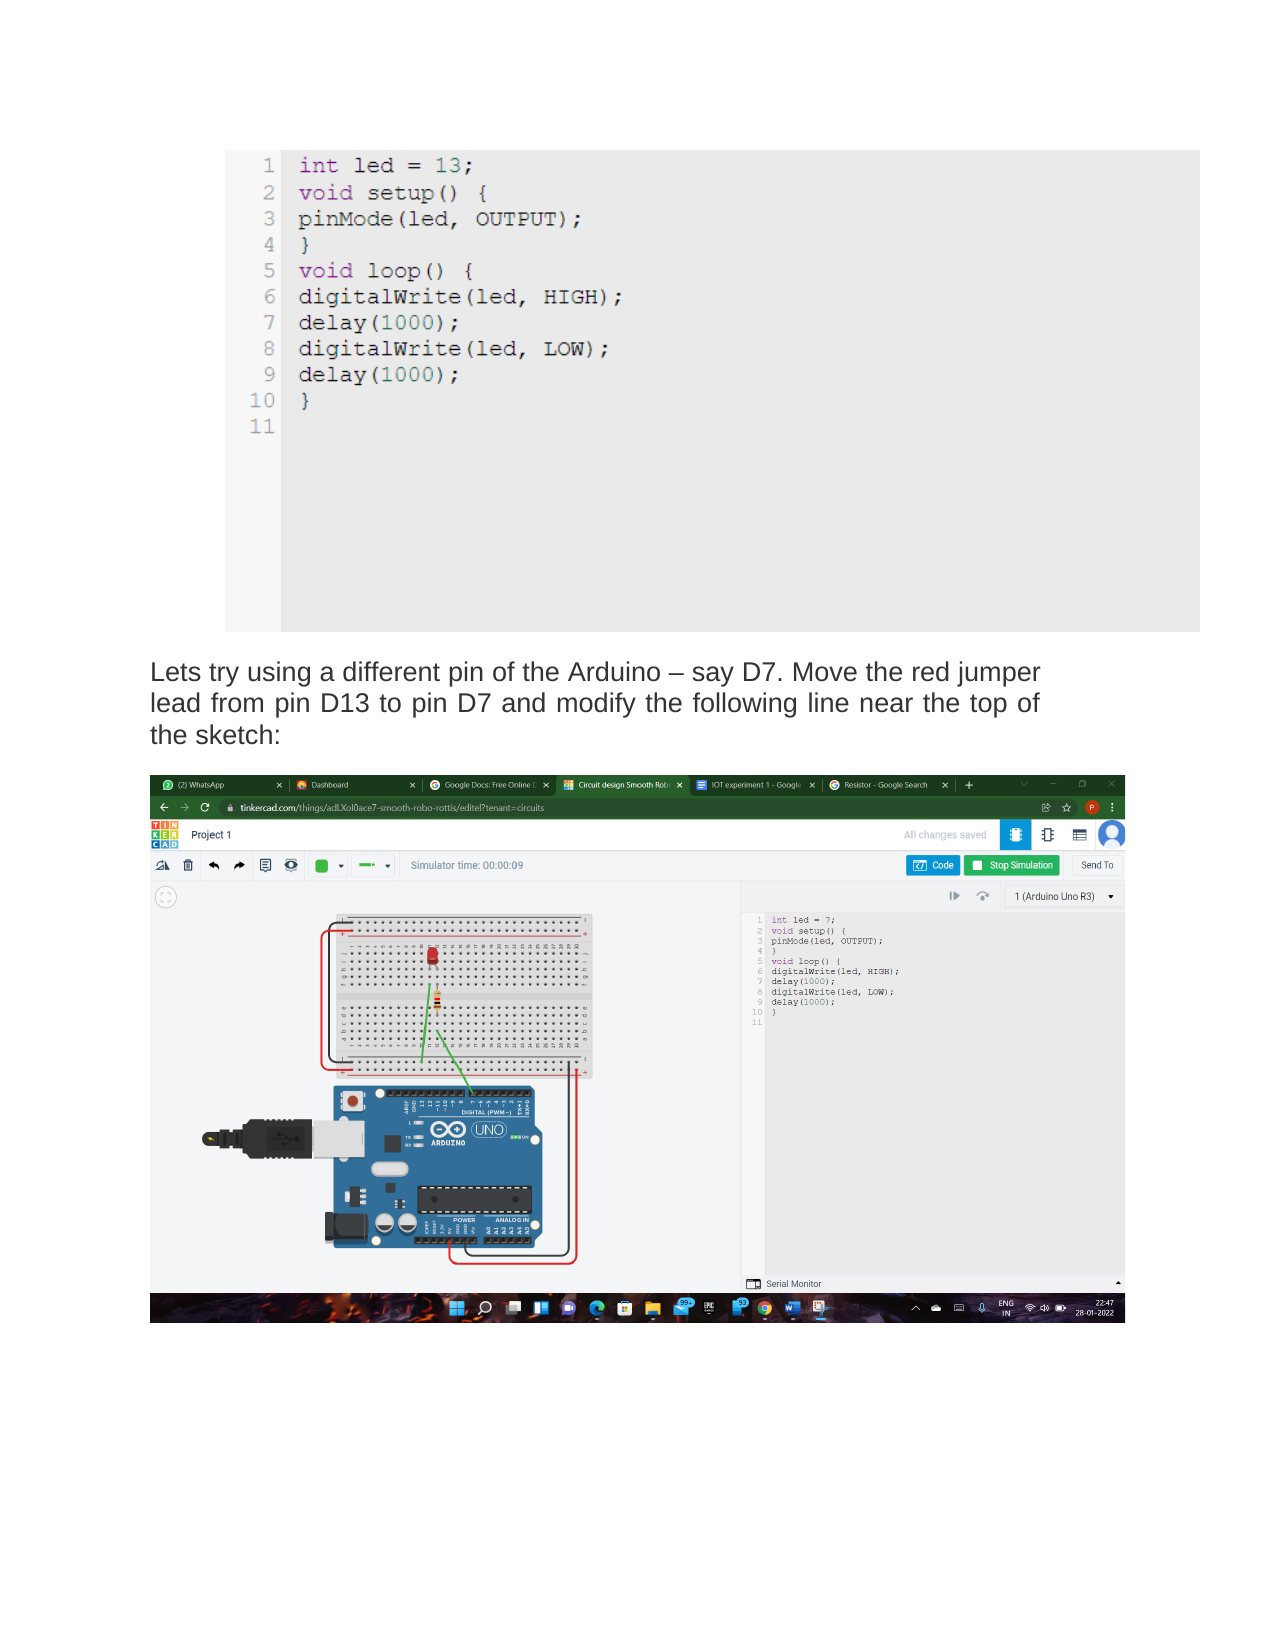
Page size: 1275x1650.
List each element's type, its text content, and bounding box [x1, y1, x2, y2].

text Lets try using a different pin of the Arduino – say D7. Move the red jumper lead from pin D13 to pin D7 and modify the following line near the top of the sketch: [150, 656, 1042, 750]
picture [225, 150, 1200, 632]
picture [150, 775, 1125, 1323]
